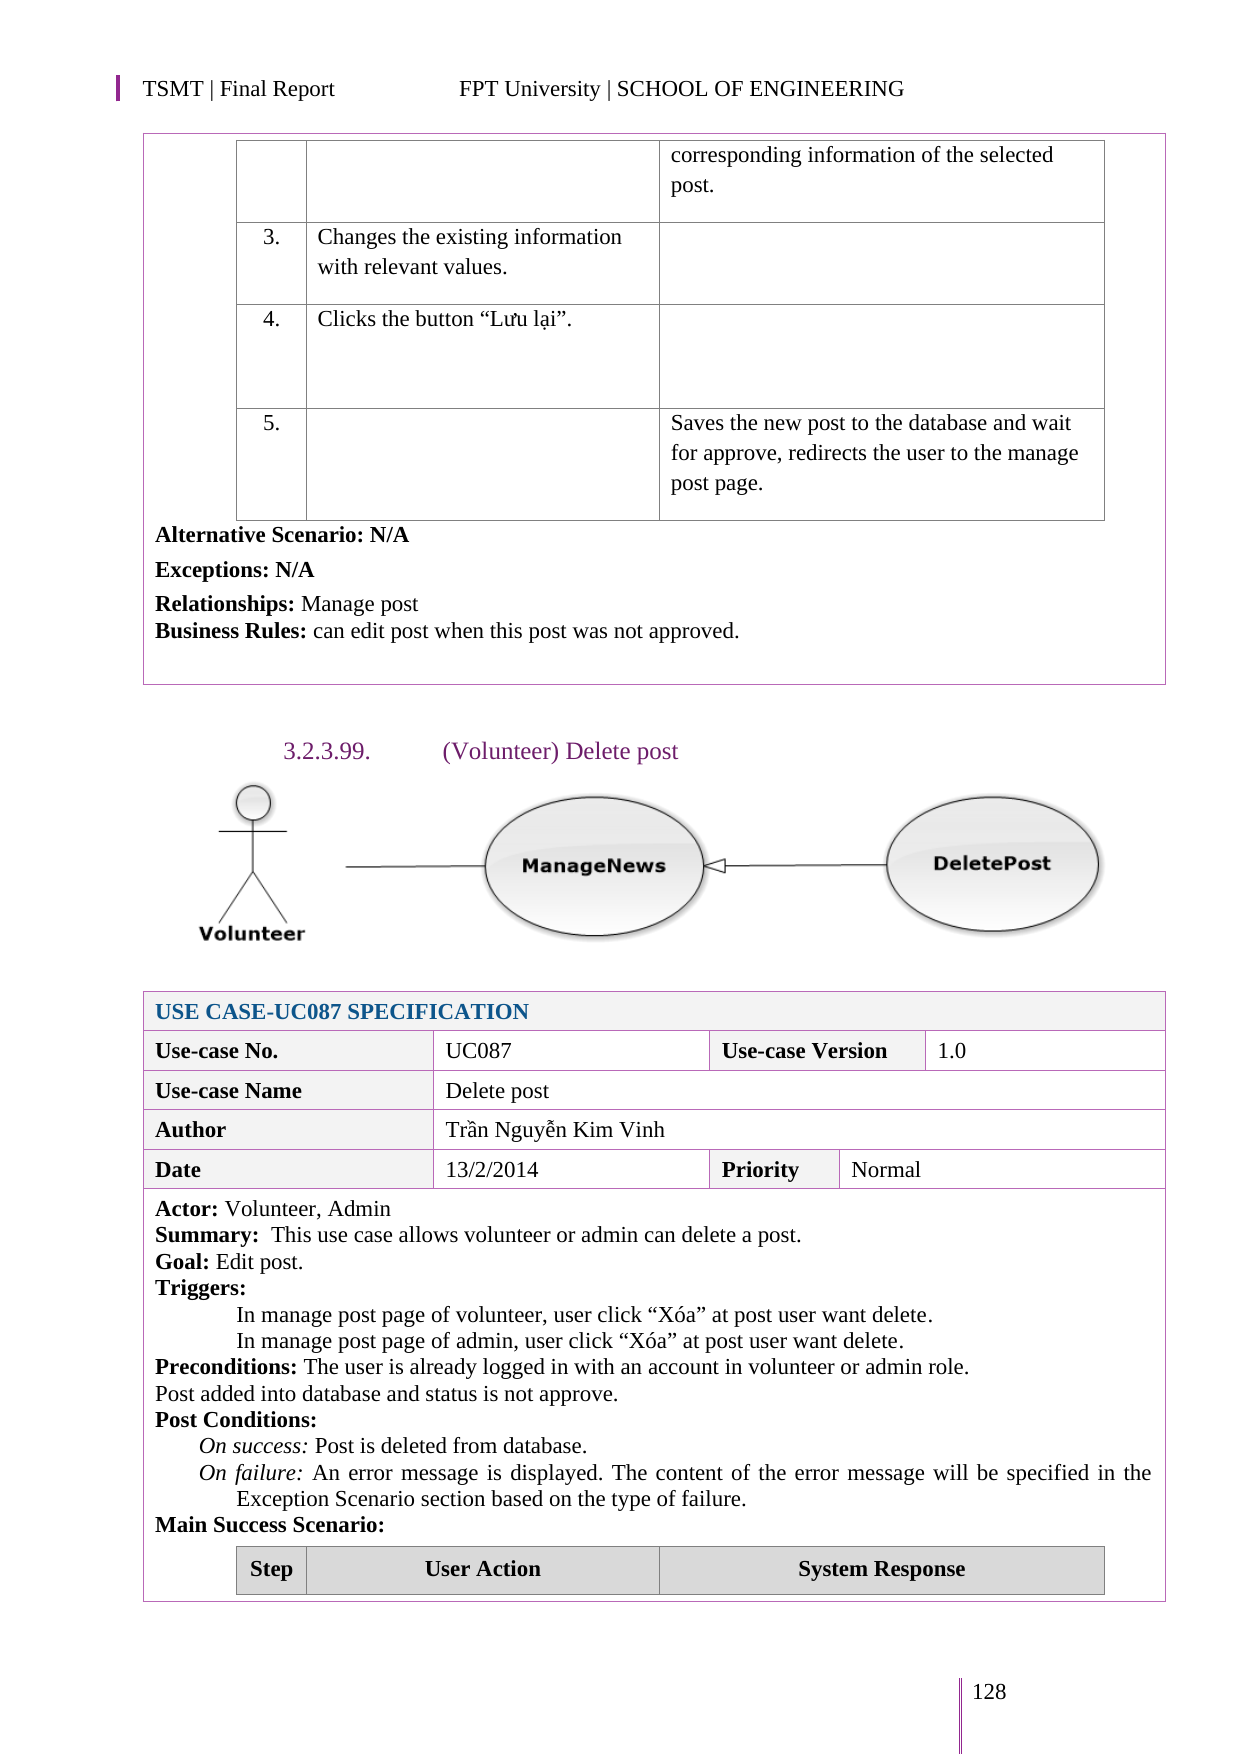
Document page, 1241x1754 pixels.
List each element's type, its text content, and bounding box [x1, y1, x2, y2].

table_cell 1.0 [926, 1031, 1165, 1070]
table_cell Trần Nguyễn Kim Vinh [434, 1110, 1165, 1149]
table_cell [144, 1189, 1165, 1601]
table_cell Use-case Name [144, 1071, 433, 1109]
table_cell Author [144, 1110, 433, 1149]
picture [142, 768, 1116, 966]
table_cell Priority [710, 1150, 839, 1188]
subtitle (Volunteer) Delete post [283, 736, 1165, 765]
table_cell UC087 [434, 1031, 709, 1070]
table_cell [144, 134, 1165, 684]
table_cell Date [144, 1150, 433, 1188]
table_cell Use-case Version [710, 1031, 925, 1070]
table_header USE CASE-UC087 SPECIFICATION [144, 992, 1165, 1030]
table_cell Normal [840, 1150, 1165, 1188]
table_cell 13/2/2014 [434, 1150, 709, 1188]
table_cell Use-case No. [144, 1031, 433, 1070]
table_cell Delete post [434, 1071, 1165, 1109]
